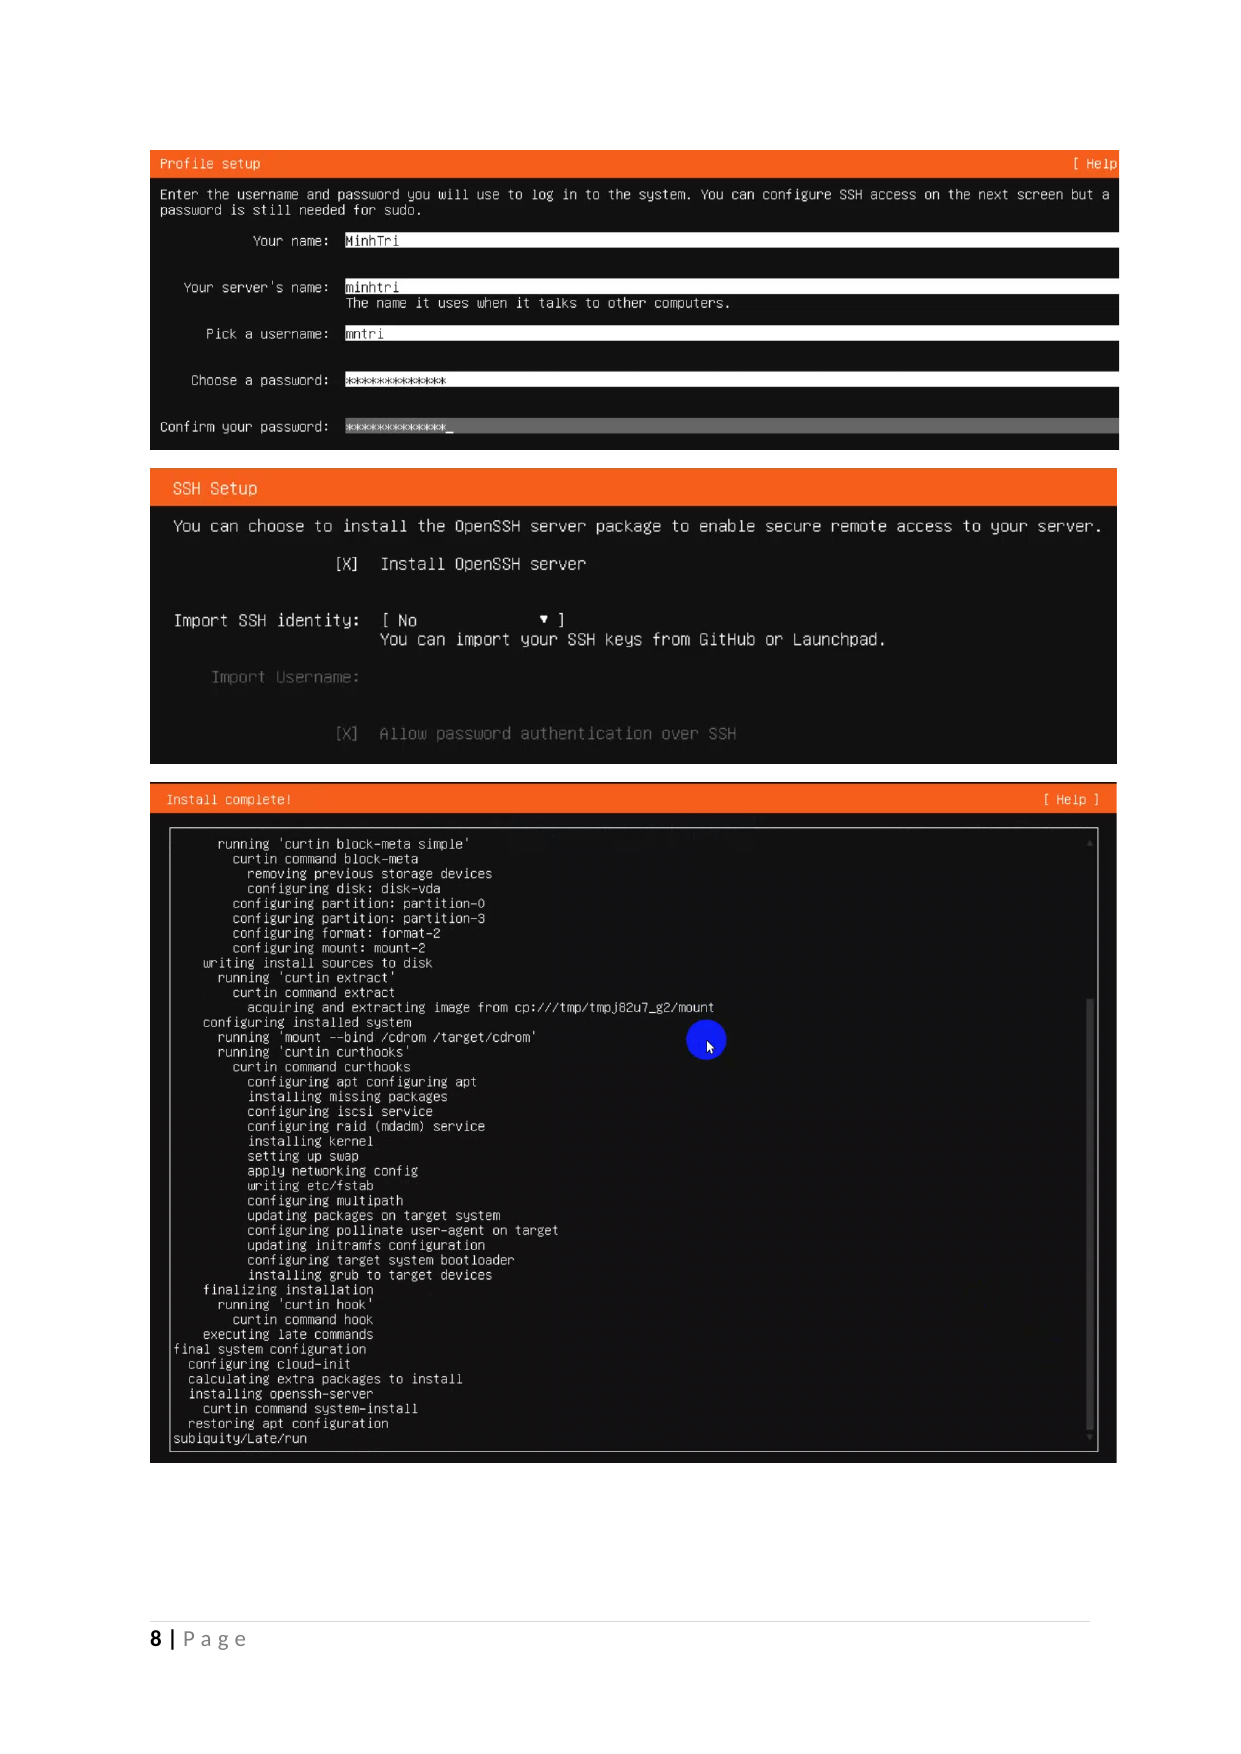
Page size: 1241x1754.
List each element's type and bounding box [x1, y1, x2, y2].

picture [150, 150, 1120, 450]
picture [150, 468, 1117, 764]
picture [150, 782, 1117, 1463]
